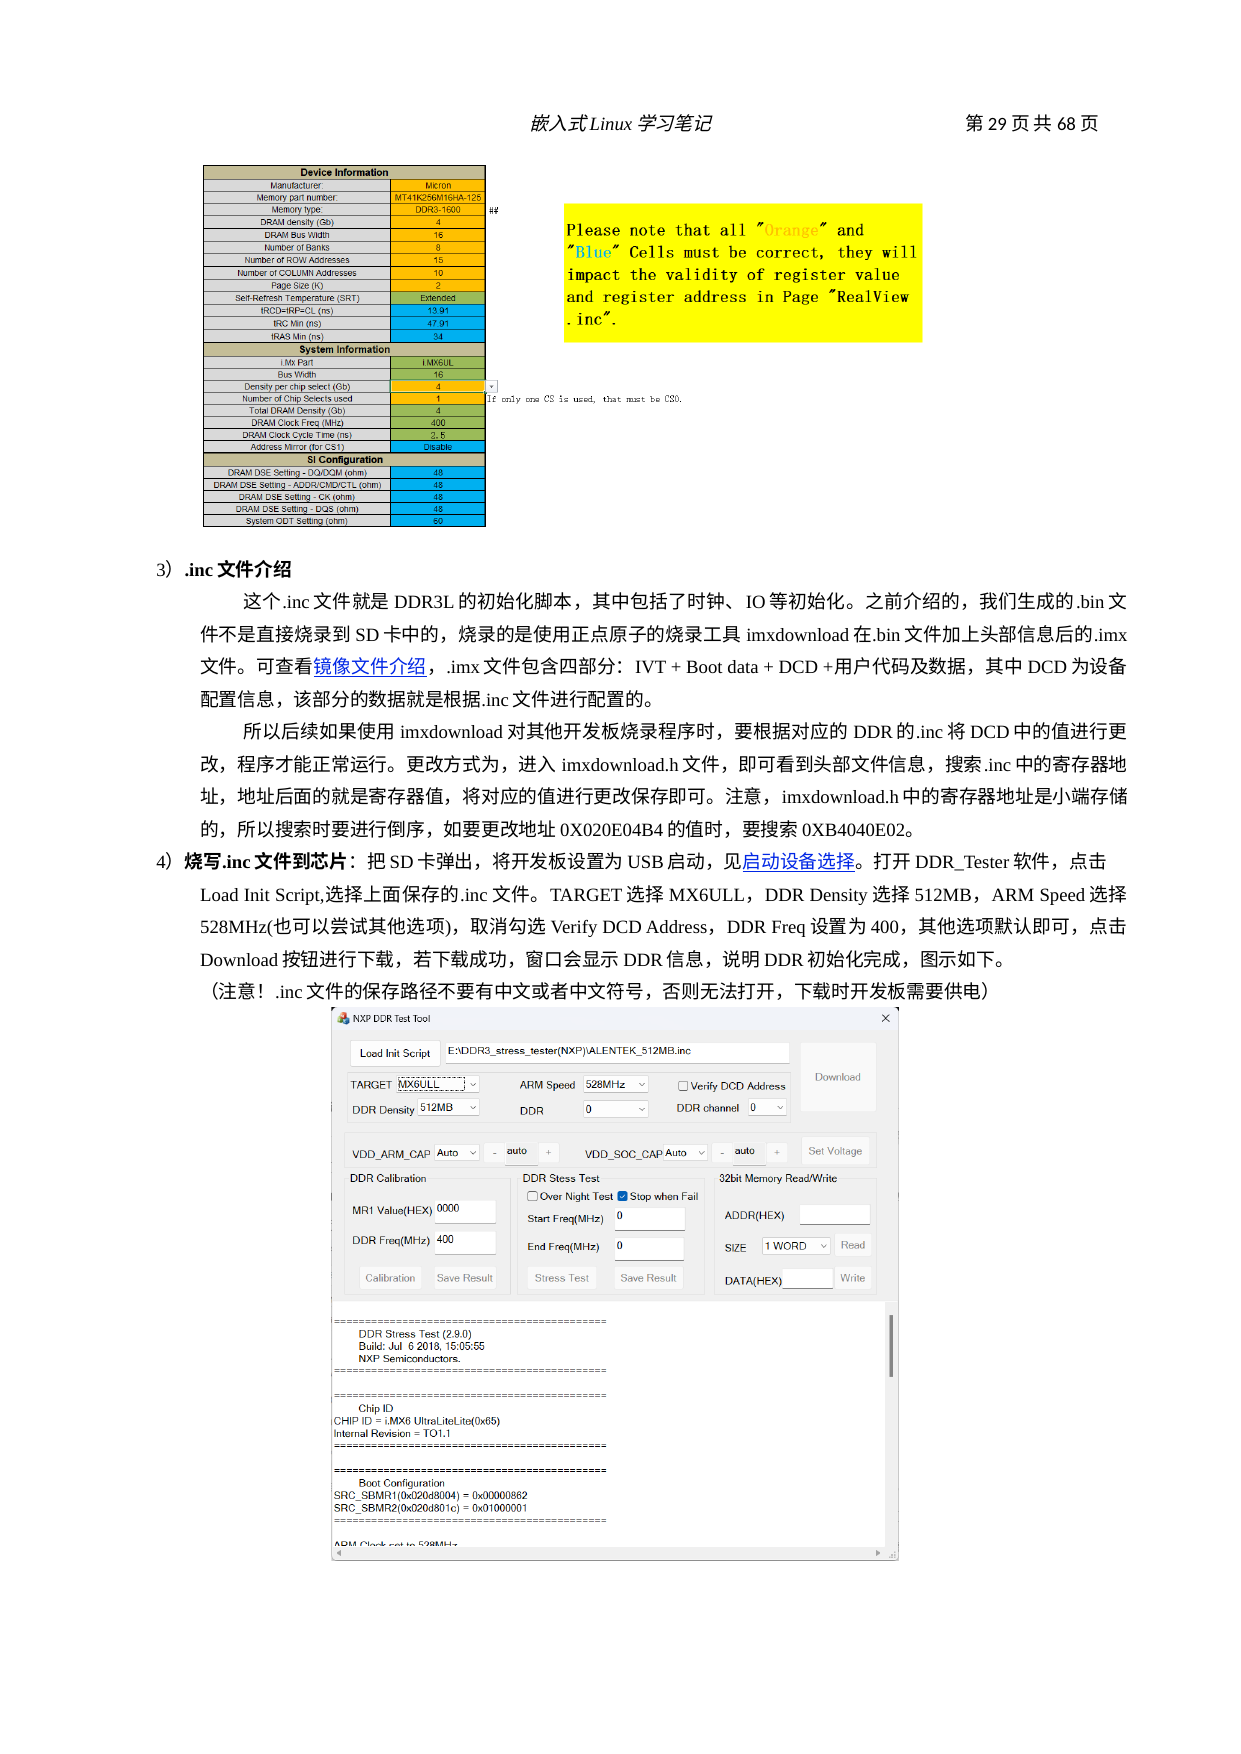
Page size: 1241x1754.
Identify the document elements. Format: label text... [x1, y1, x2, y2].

text Load Init Script,选择上面保存的.inc文件。TARGET选择MX6ULL，DDR Density选择512MB，ARM Speed选择528MHz(也可以尝试其他选项)，取消勾选Verify DCD Address，DDR Freq设置为400，其他选项默认即可，点击Download按钮进行下载，若下载成功，窗口会显示DDR信息，说明DDR初始化完成，图示如下。 [200, 877, 1128, 974]
text 所以后续如果使用imxdownload对其他开发板烧录程序时，要根据对应的DDR的.inc将DCD中的值进行更改，程序才能正常运行。更改方式为，进入imxdownload.h文件，即可看到头部文件信息，搜索.inc中的寄存器地址，地址后面的就是寄存器值，将对应的值进行更改保存即可。注意，imxdownload.h中的寄存器地址是小端存储的，所以搜索时要进行倒序，如要更改地址0X020E04B4的值时，要搜索0XB4040E02。 [200, 714, 1128, 844]
picture [200, 162, 926, 529]
picture [331, 1007, 899, 1561]
text 4）烧写.inc文件到芯片：把SD卡弹出，将开发板设置为USB启动，见启动设备选择。打开DDR_Tester软件，点击 [156, 844, 1128, 877]
text （注意！.inc文件的保存路径不要有中文或者中文符号，否则无法打开，下载时开发板需要供电） [200, 974, 1128, 1007]
text 这个.inc文件就是DDR3L的初始化脚本，其中包括了时钟、IO等初始化。之前介绍的，我们生成的.bin文件不是直接烧录到SD卡中的，烧录的是使用正点原子的烧录工具imxdownload在.bin文件加上头部信息后的.imx文件。可查看镜像文件介绍，.imx文件包含四部分：IVT + Boot data + DCD +用户代码及数据，其中DCD为设备配置信息，该部分的数据就是根据.inc文件进行配置的。 [200, 584, 1128, 714]
text 3）.inc文件介绍 [156, 552, 1128, 584]
